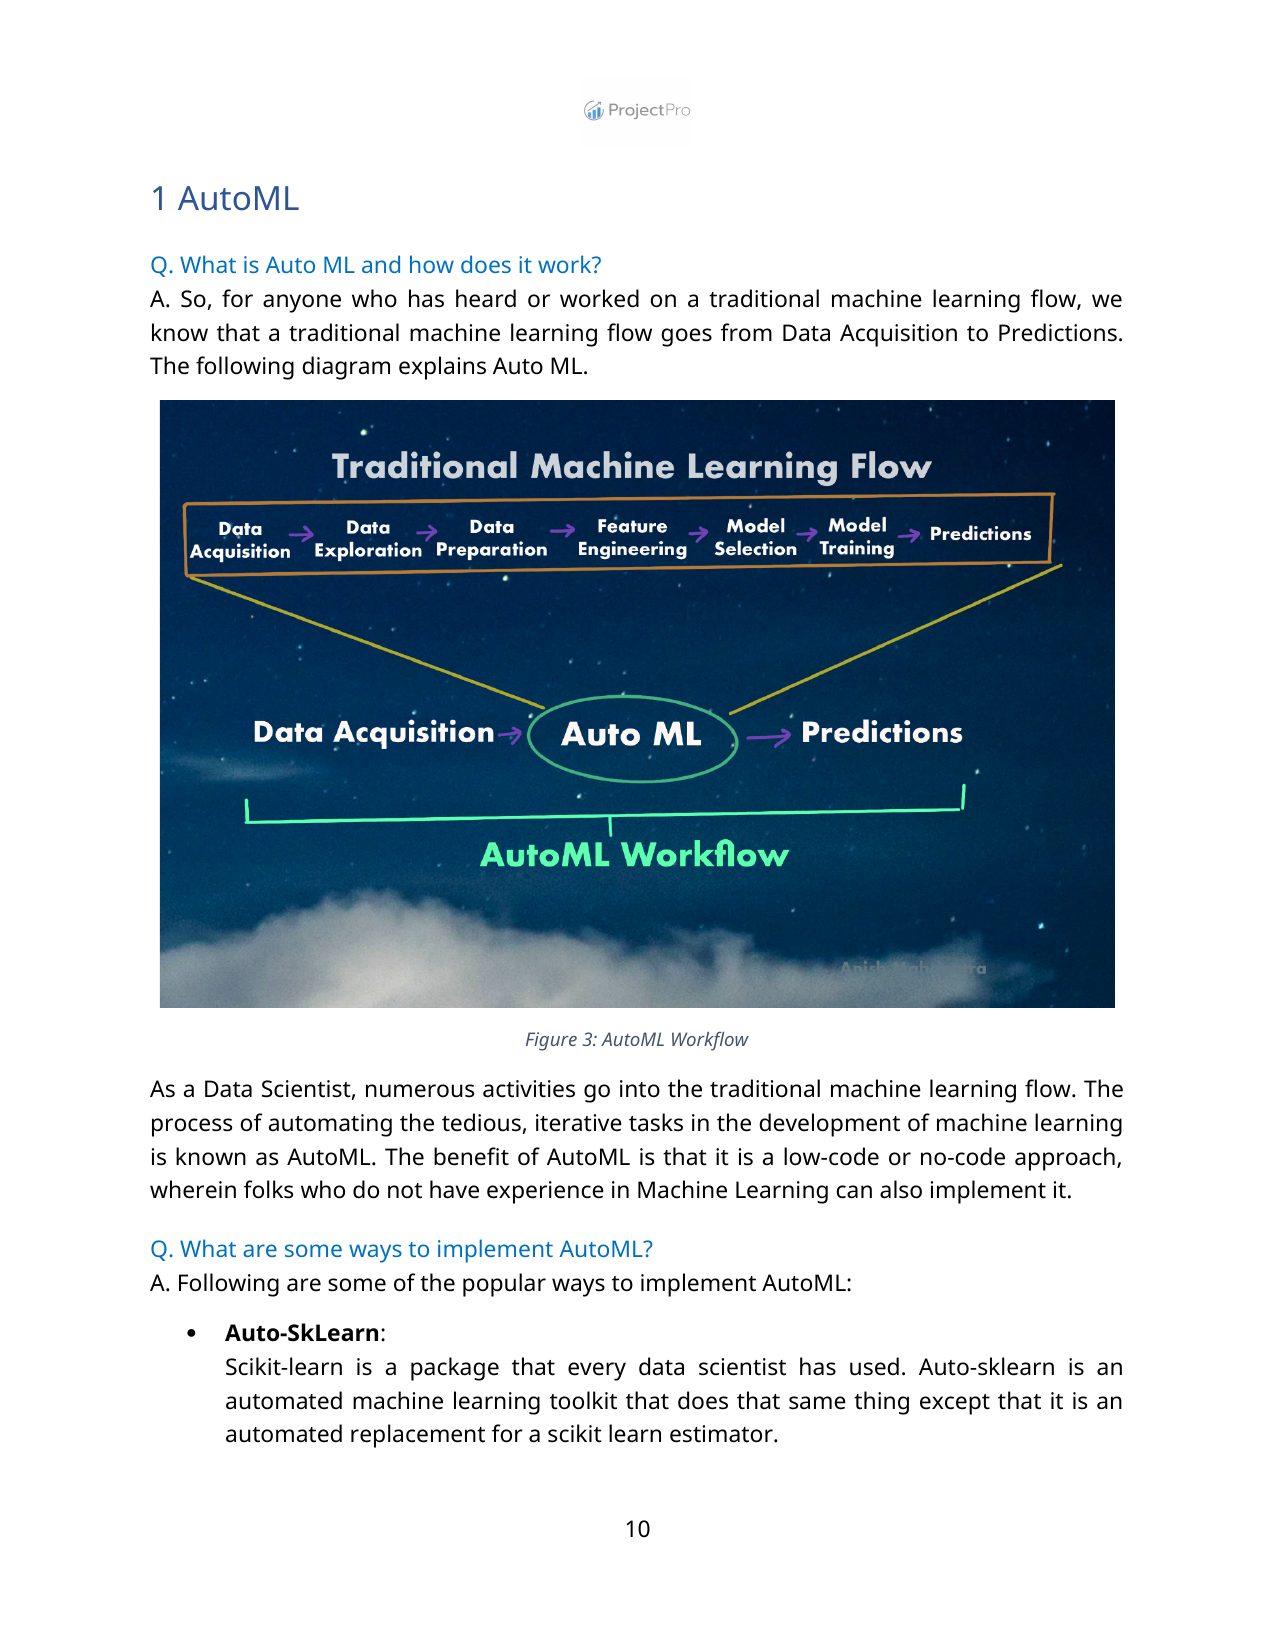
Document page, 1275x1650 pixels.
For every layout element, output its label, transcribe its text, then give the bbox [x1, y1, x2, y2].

picture [159, 400, 1115, 1008]
subtitle 1 AutoML [150, 175, 1125, 220]
text A. Following are some of the popular ways to implement AutoML: [150, 1267, 1125, 1298]
text As a Data Scientist, numerous activities go into the traditional machine learning flow. The process of automating the tedious, iterative tasks in the development of machine learning is known as AutoML. The benefit of AutoML is that it is a low-code or no-code approach, wherein folks who do not have experience in Machine Learning can also implement it. [150, 1073, 1125, 1205]
text Figure 3: AutoML Workflow [150, 1027, 1125, 1052]
subtitle Q. What are some ways to implement AutoML? [150, 1233, 1125, 1264]
subtitle Q. What is Auto ML and how does it work? [150, 249, 1125, 280]
picture [582, 75, 693, 149]
text A. So, for anyone who has heard or worked on a traditional machine learning flow, we know that a traditional machine learning flow goes from Data Acquisition to Predictions. The following diagram explains Auto ML. [150, 283, 1125, 381]
